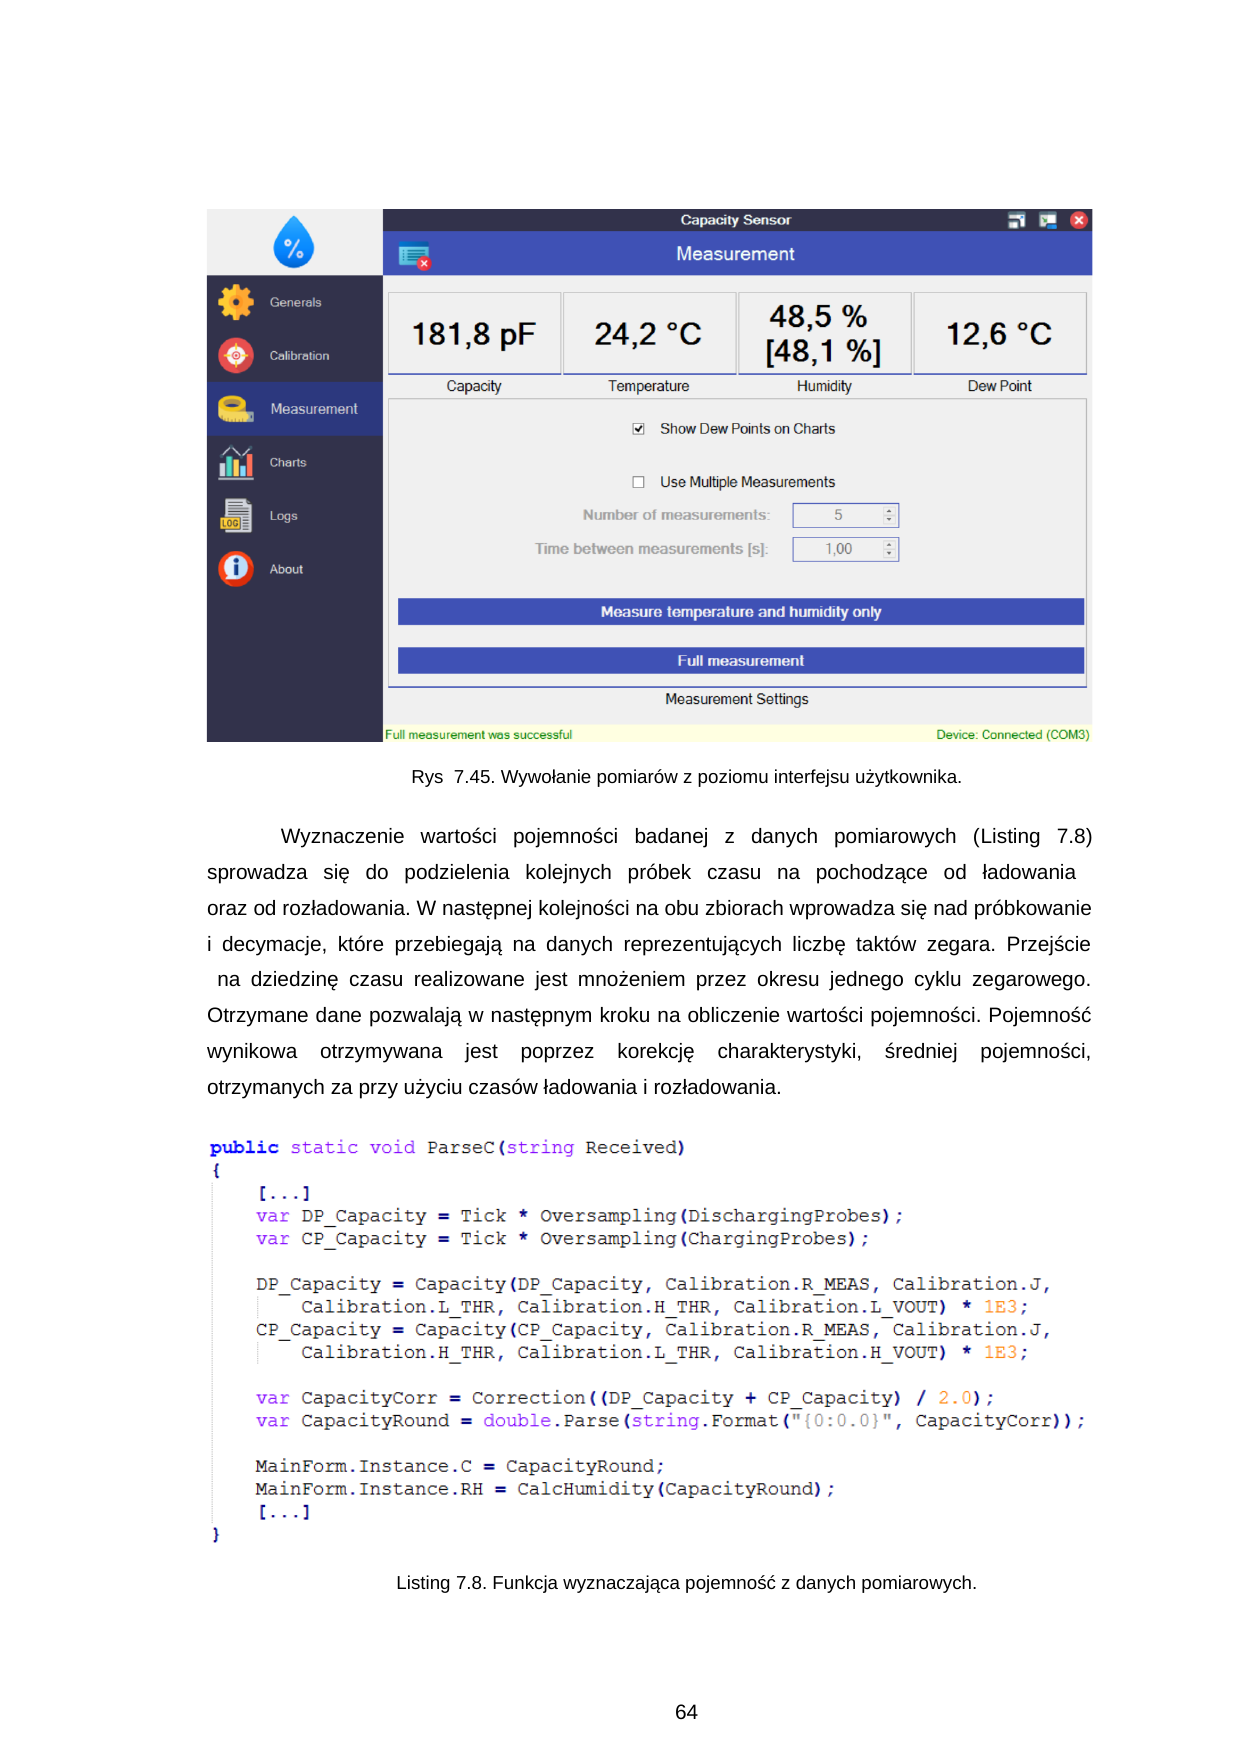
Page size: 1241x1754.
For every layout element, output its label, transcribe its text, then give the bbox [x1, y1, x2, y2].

picture [206, 209, 1093, 742]
picture [206, 1136, 1093, 1547]
